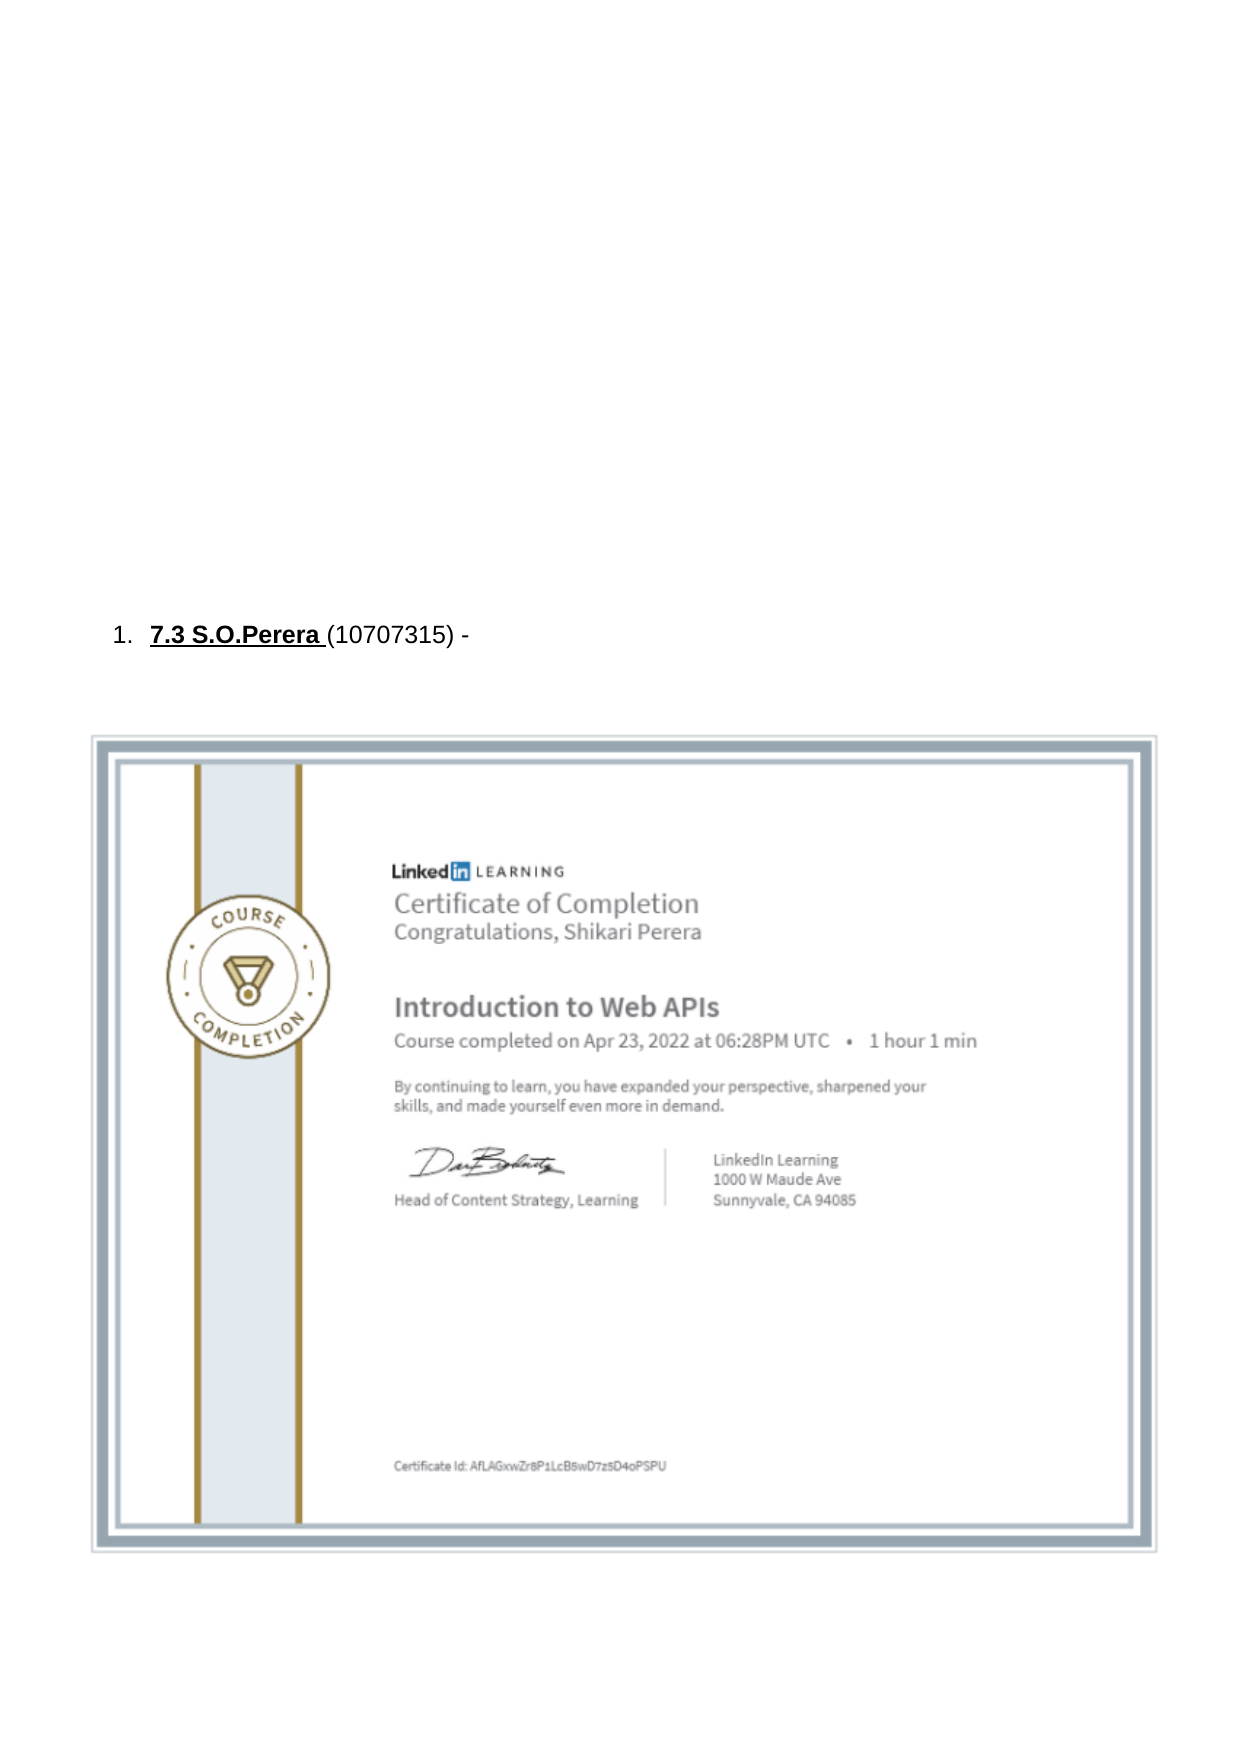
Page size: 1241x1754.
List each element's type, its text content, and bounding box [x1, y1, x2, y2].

list 7.3 S.O.Perera (10707315) - [112, 620, 1165, 649]
